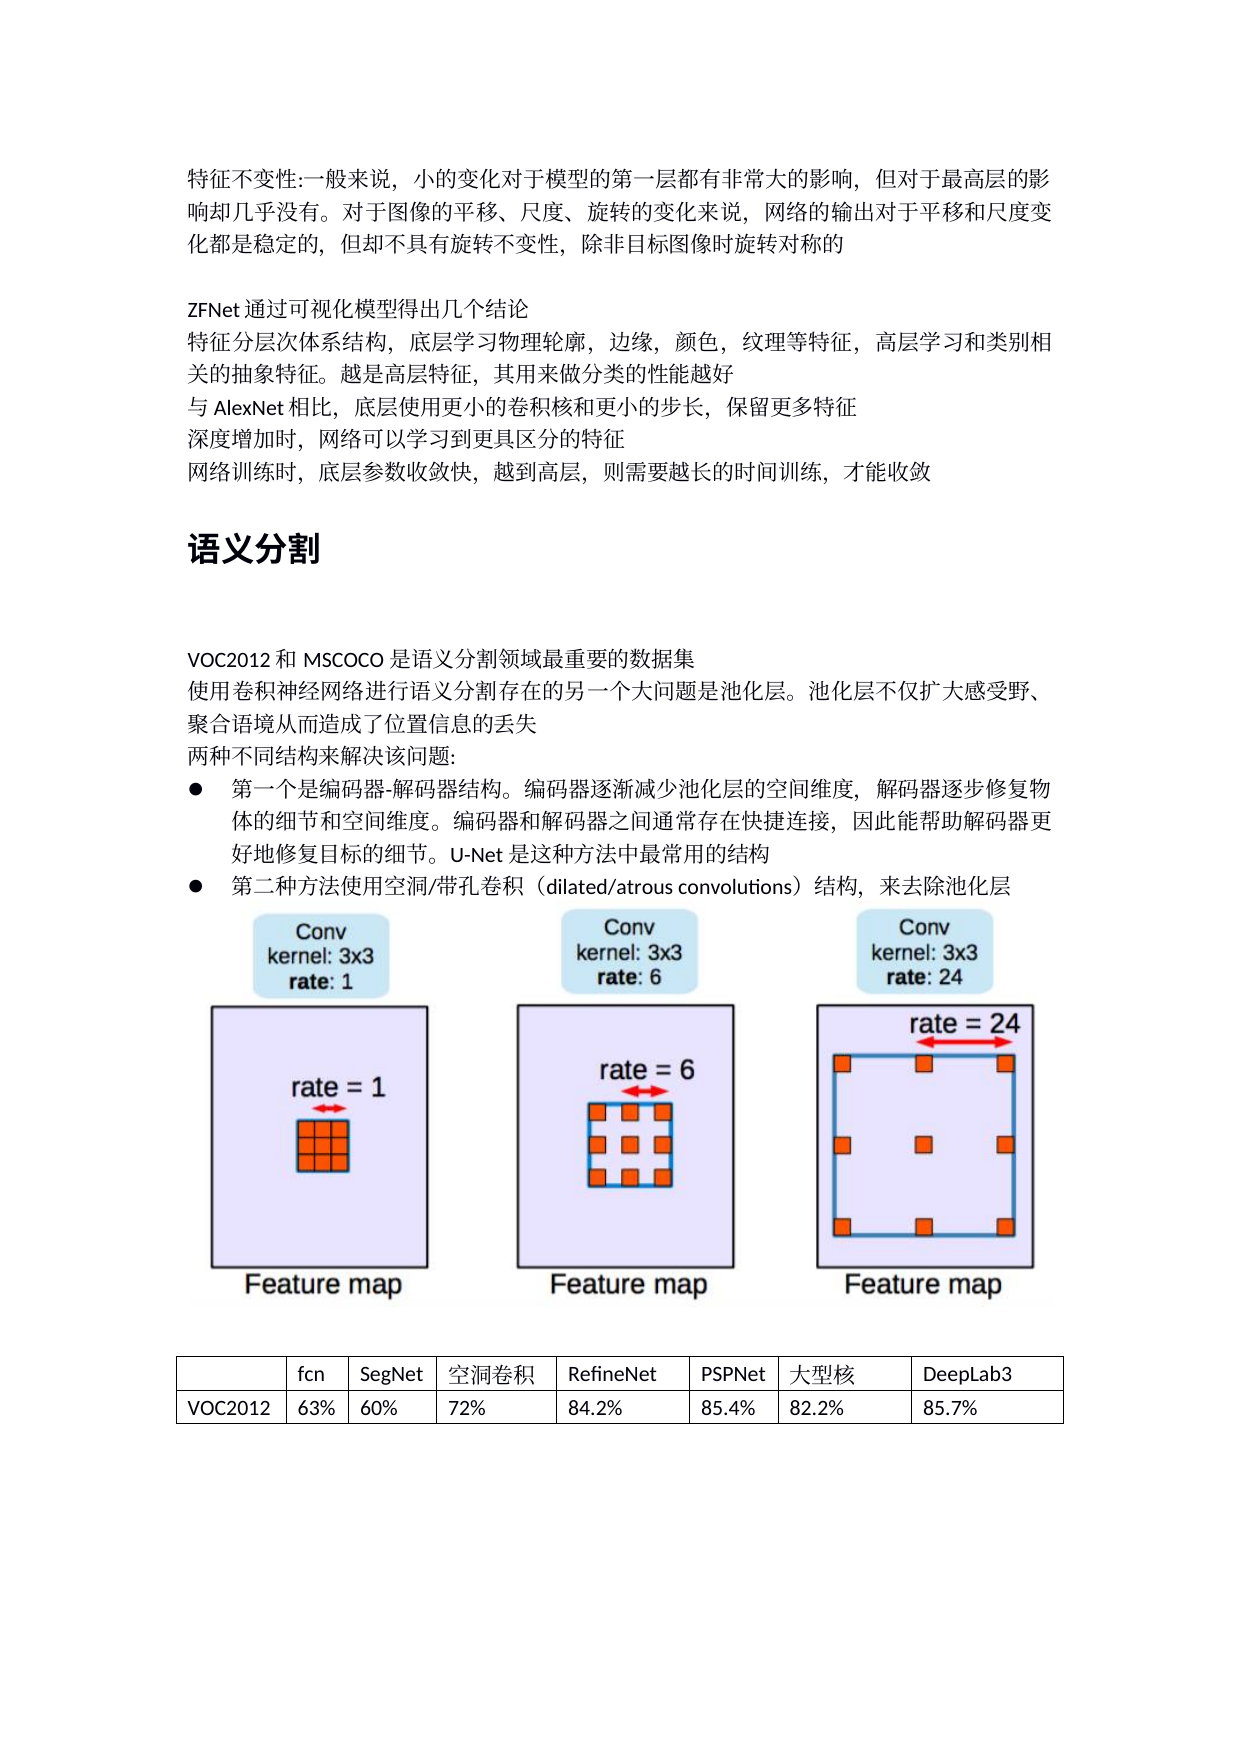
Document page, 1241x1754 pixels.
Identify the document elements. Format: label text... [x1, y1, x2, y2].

picture [187, 901, 1053, 1307]
text ZFNet通过可视化模型得出几个结论 [187, 292, 1053, 324]
text 特征分层次体系结构，底层学习物理轮廓，边缘，颜色，纹理等特征，高层学习和类别相关的抽象特征。越是高层特征，其用来做分类的性能越好 [187, 324, 1053, 389]
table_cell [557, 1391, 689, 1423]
list 第一个是编码器-解码器结构。编码器逐渐减少池化层的空间维度，解码器逐步修复物体的细节和空间维度。编码器和解码器之间通常存在快捷连接，因此能帮助解码器更好地修复目标的细节。U-Net 是这种方法中最常用的结构 [187, 771, 1053, 869]
text 使用卷积神经网络进行语义分割存在的另一个大问题是池化层。池化层不仅扩大感受野、聚合语境从而造成了位置信息的丢失 [187, 674, 1053, 739]
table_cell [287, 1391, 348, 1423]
text 深度增加时，网络可以学习到更具区分的特征 [187, 422, 1053, 454]
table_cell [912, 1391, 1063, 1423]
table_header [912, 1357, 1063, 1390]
subtitle 语义分割 [187, 514, 1053, 579]
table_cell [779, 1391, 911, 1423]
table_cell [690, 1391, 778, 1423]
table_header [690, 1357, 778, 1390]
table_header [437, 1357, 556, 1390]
text 与AlexNet相比，底层使用更小的卷积核和更小的步长，保留更多特征 [187, 389, 1053, 422]
text VOC2012 和 MSCOCO 是语义分割领域最重要的数据集 [187, 641, 1053, 674]
text 网络训练时，底层参数收敛快，越到高层，则需要越长的时间训练，才能收敛 [187, 454, 1053, 487]
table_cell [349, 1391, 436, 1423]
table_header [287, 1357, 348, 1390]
text 特征不变性:一般来说，小的变化对于模型的第一层都有非常大的影响，但对于最高层的影响却几乎没有。对于图像的平移、尺度、旋转的变化来说，网络的输出对于平移和尺度变化都是稳定的，但却不具有旋转不变性，除非目标图像时旋转对称的 [187, 162, 1053, 259]
text 两种不同结构来解决该问题: [187, 739, 1053, 771]
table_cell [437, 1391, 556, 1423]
list 第二种方法使用空洞/带孔卷积（dilated/atrous convolutions）结构，来去除池化层 [187, 869, 1053, 901]
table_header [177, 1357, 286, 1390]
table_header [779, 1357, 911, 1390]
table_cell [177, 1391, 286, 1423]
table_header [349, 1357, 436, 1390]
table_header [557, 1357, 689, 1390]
